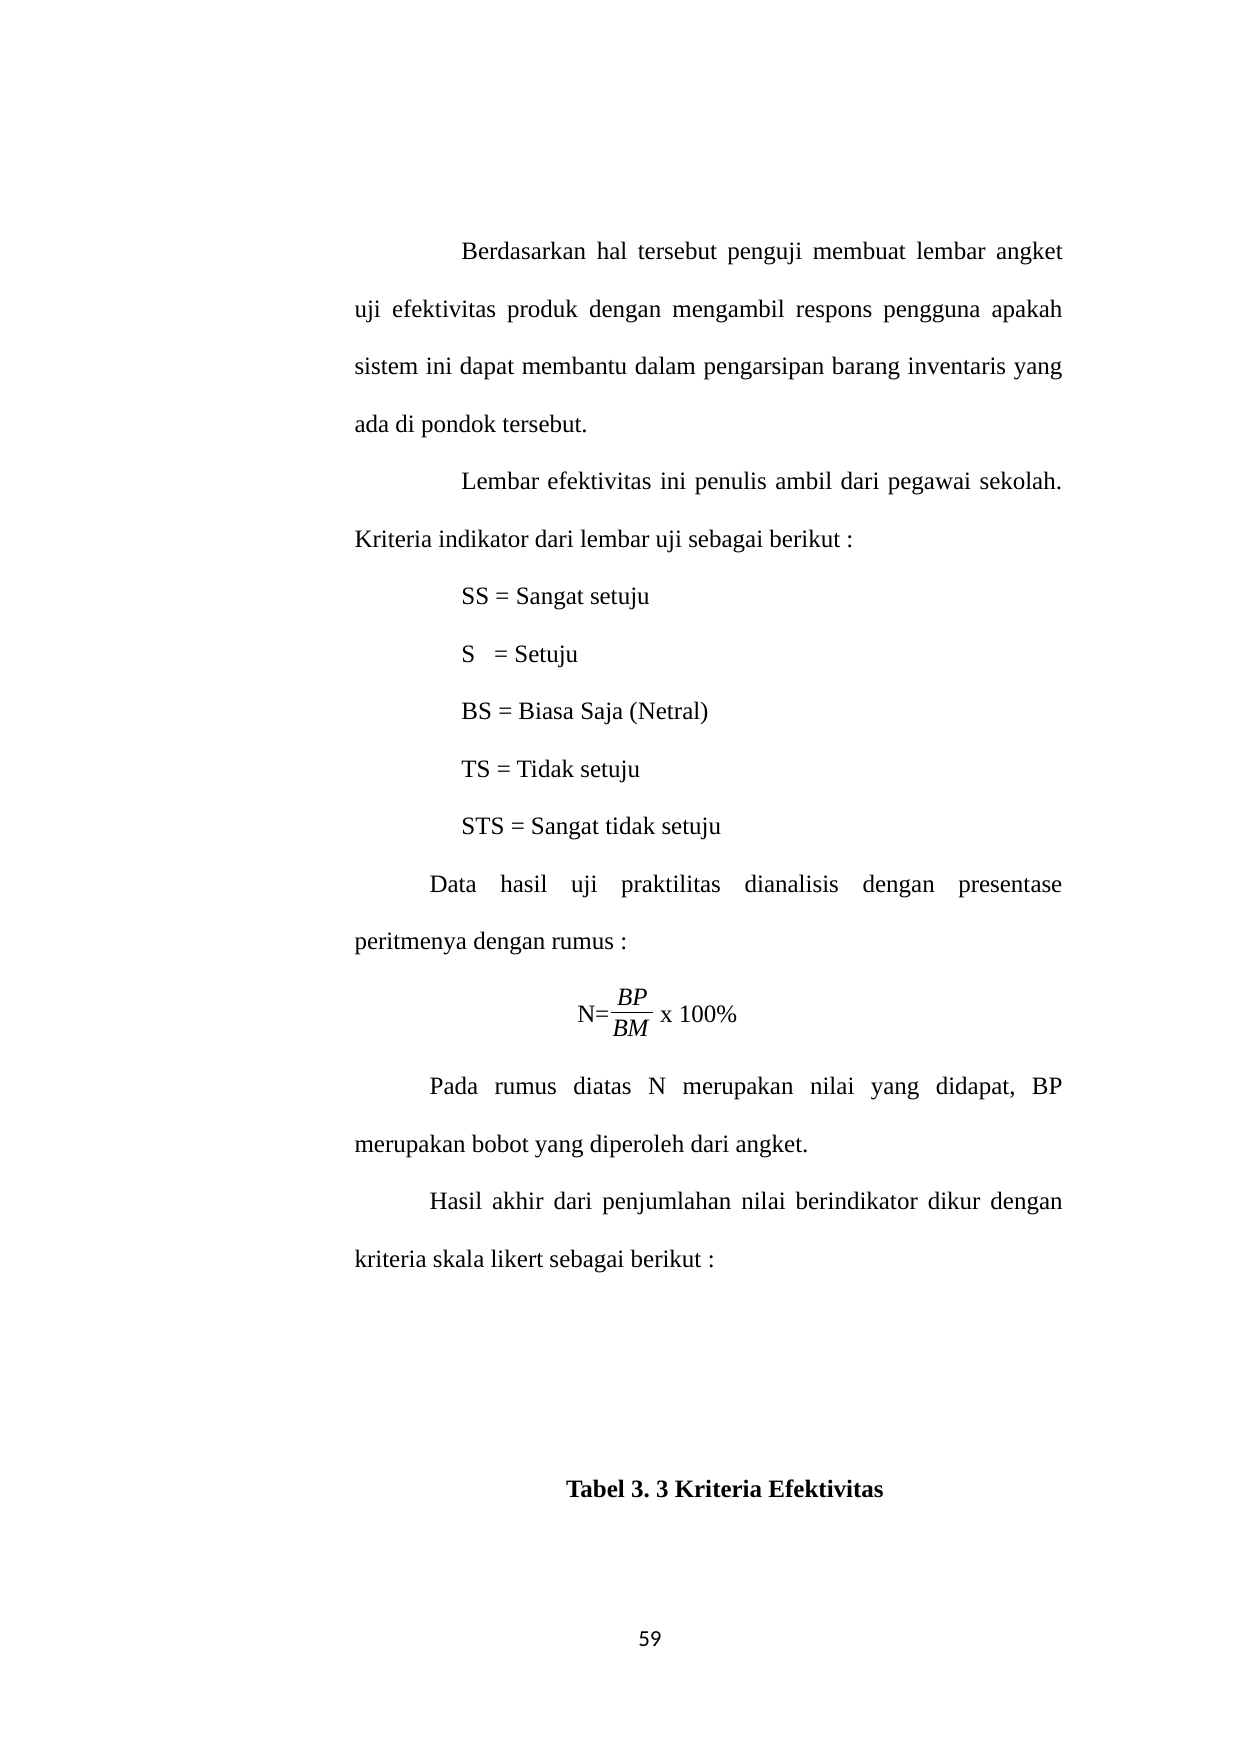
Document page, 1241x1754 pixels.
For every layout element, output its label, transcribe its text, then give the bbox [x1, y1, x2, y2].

list SS = Sangat setuju [354, 581, 1063, 610]
list BS = Biasa Saja (Netral) [354, 696, 1063, 725]
list TS = Tidak setuju [354, 754, 1063, 782]
list Lembar efektivitas ini penulis ambil dari pegawai sekolah. Kriteria indikator dari lembar uji sebagai berikut : [354, 466, 1063, 552]
list Berdasarkan hal tersebut penguji membuat lembar angket uji efektivitas produk dengan mengambil respons pengguna apakah sistem ini dapat membantu dalam pengarsipan barang inventaris yang ada di pondok tersebut. [354, 236, 1063, 437]
list Hasil akhir dari penjumlahan nilai berindikator dikur dengan kriteria skala likert sebagai berikut : [354, 1186, 1063, 1273]
list Pada rumus diatas N merupakan nilai yang didapat, BP merupakan bobot yang diperoleh dari angket. [354, 1071, 1063, 1158]
list STS = Sangat tidak setuju [354, 811, 1063, 840]
list S = Setuju [354, 639, 1063, 667]
list Data hasil uji praktilitas dianalisis dengan presentase peritmenya dengan rumus : [354, 869, 1063, 955]
list N= x 100% [502, 984, 1063, 1043]
text Tabel 3. 3 Kriteria Efektivitas [311, 1474, 1063, 1503]
